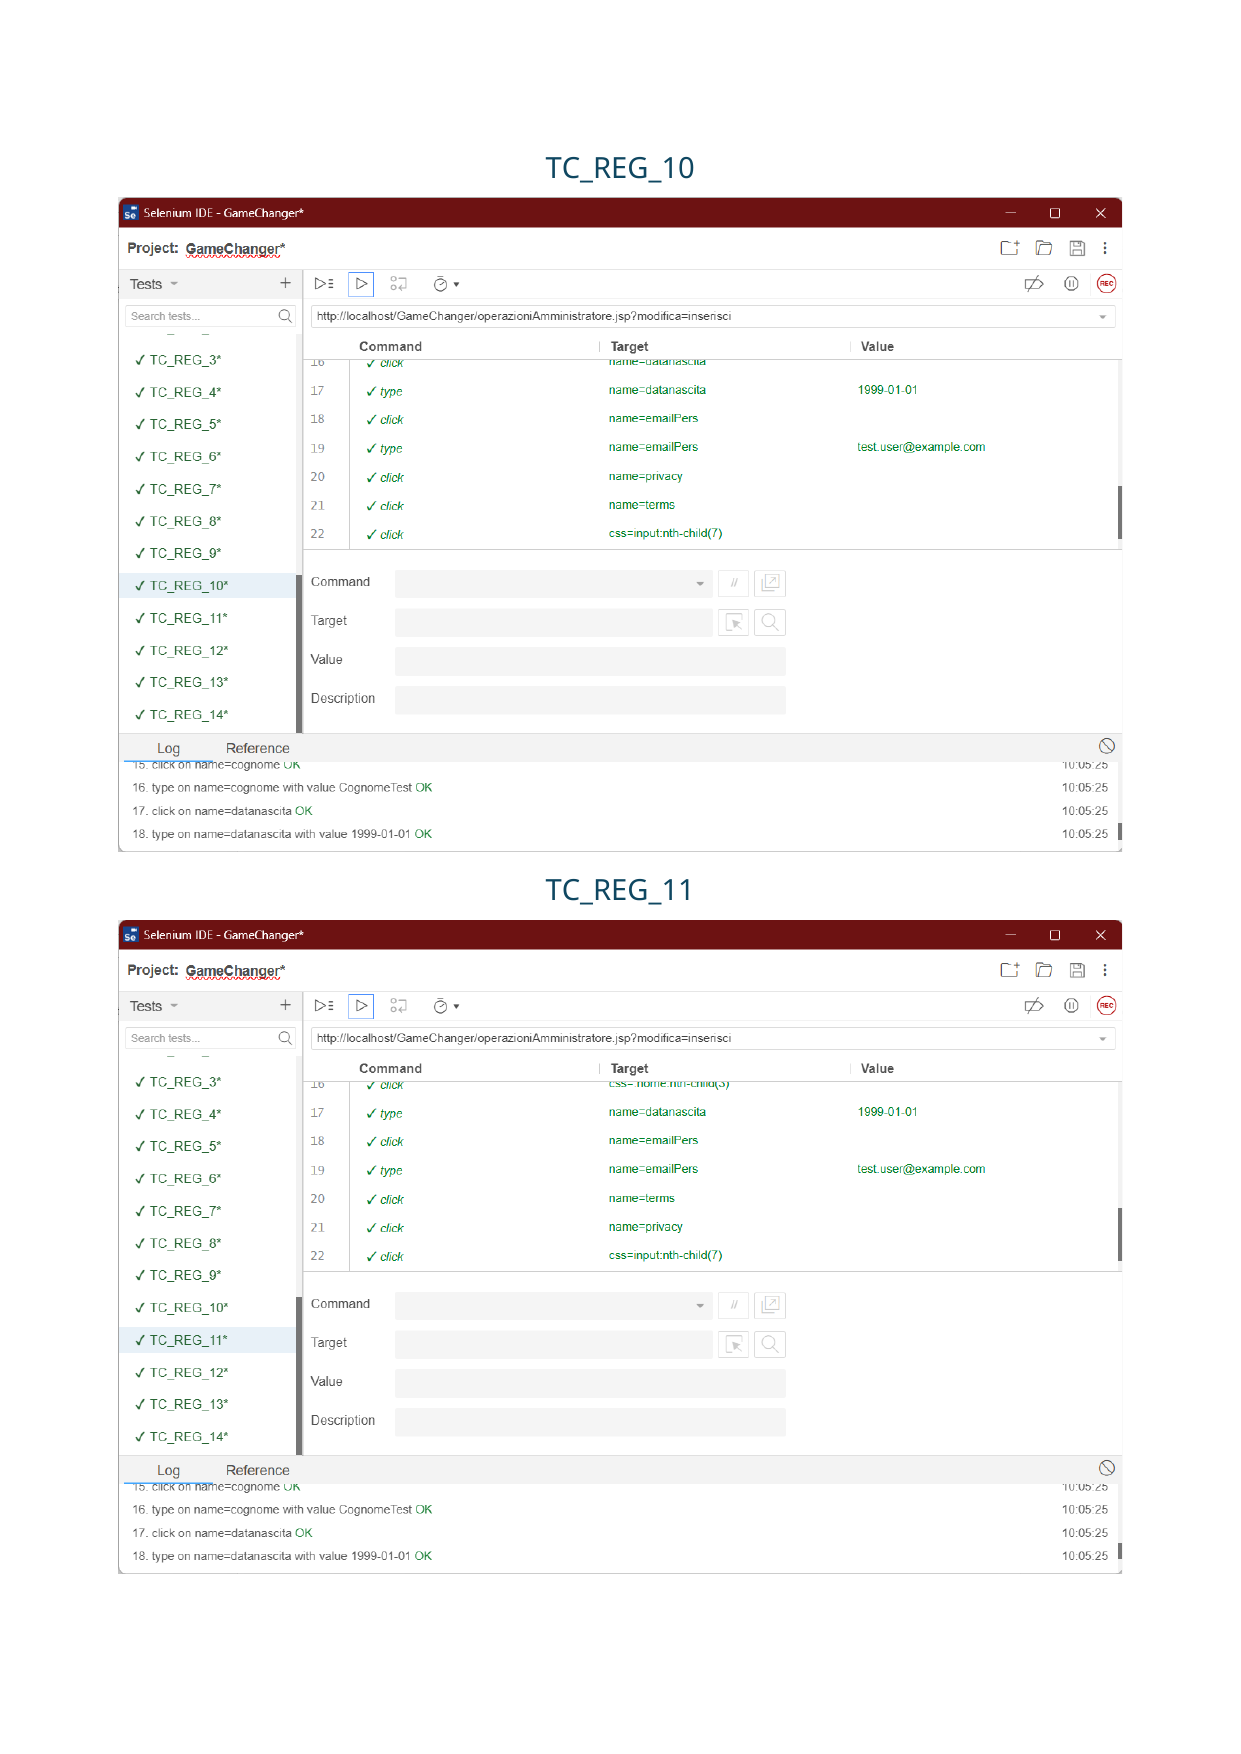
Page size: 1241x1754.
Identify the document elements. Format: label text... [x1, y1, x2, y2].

subtitle TC_REG_11 [118, 870, 1122, 909]
picture [118, 197, 1123, 852]
subtitle TC_REG_10 [118, 148, 1122, 187]
picture [118, 920, 1123, 1574]
